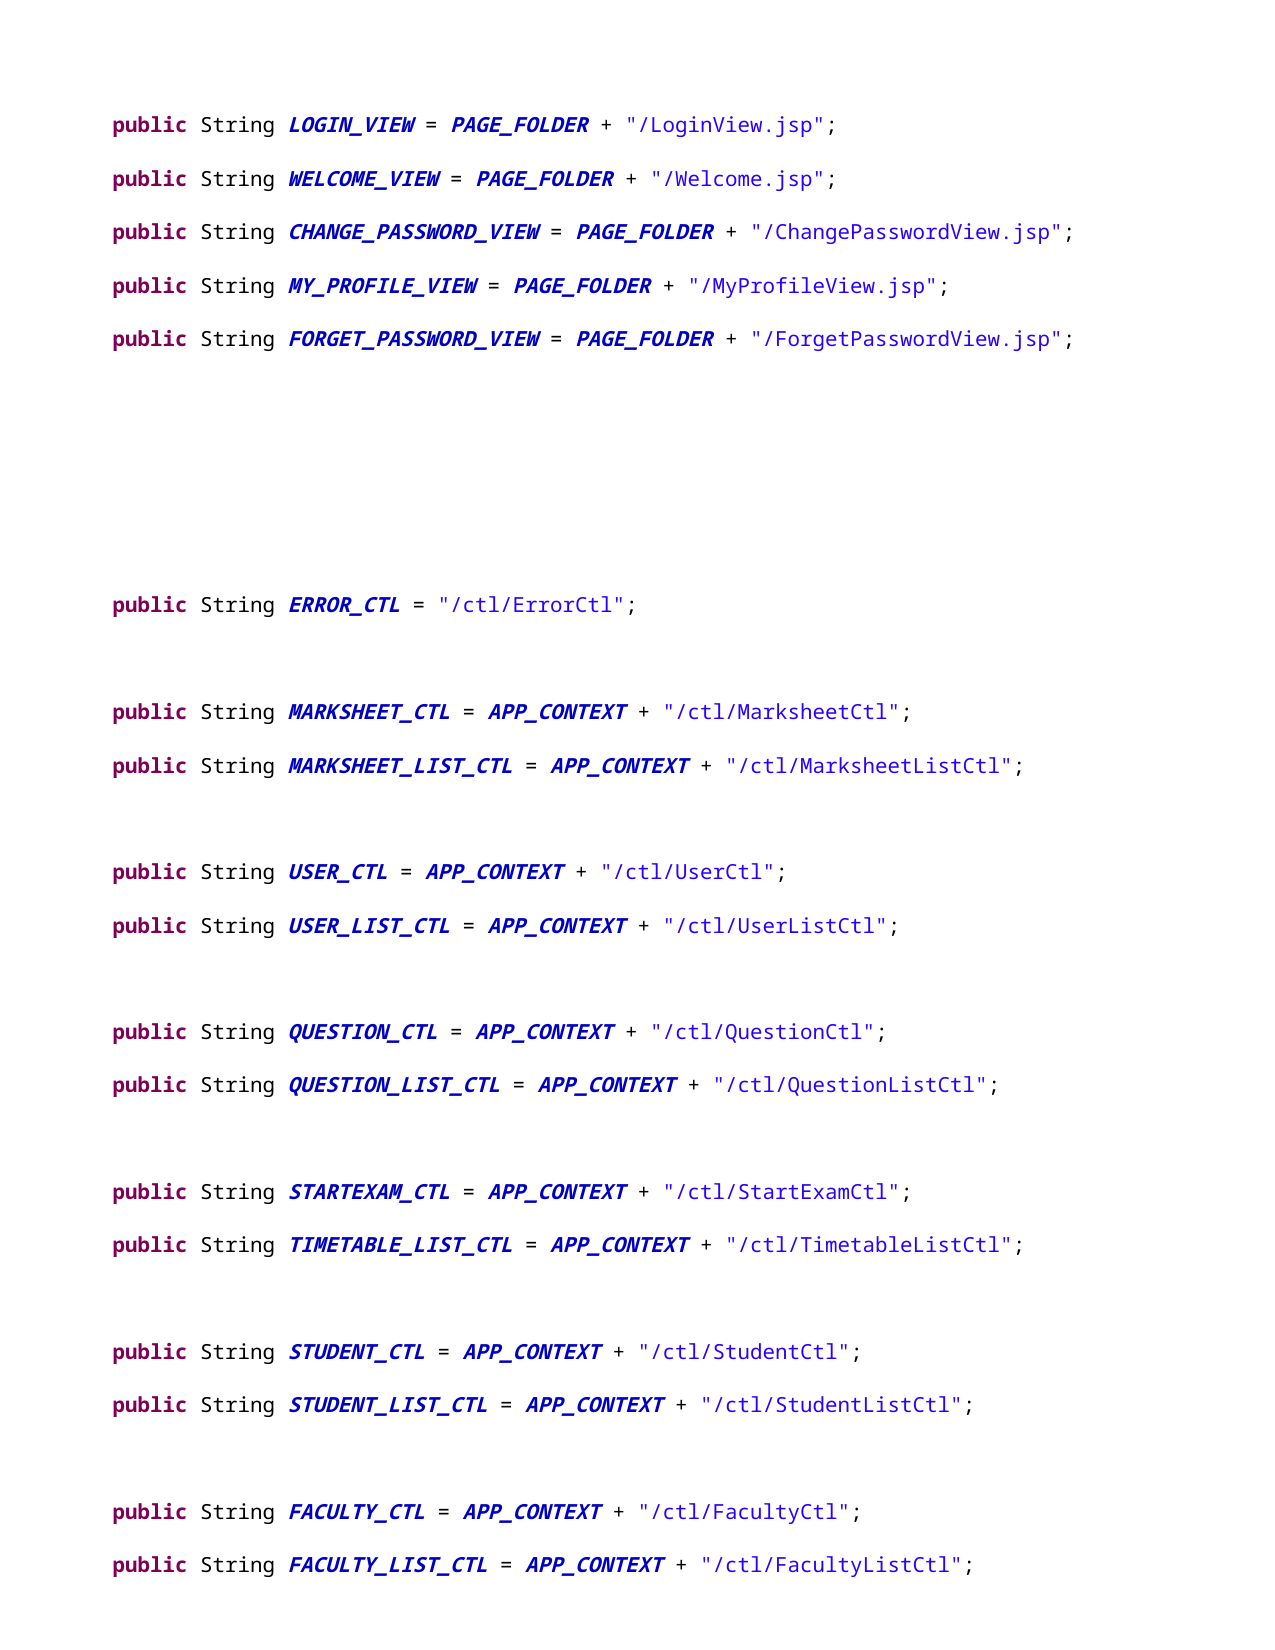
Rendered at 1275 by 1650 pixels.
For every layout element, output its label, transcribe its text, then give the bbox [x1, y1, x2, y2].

text public String FACULTY_LIST_CTL = APP_CONTEXT + "/ctl/FacultyListCtl"; [37, 1550, 1227, 1579]
text public String STARTEXAM_CTL = APP_CONTEXT + "/ctl/StartExamCtl"; [37, 1177, 1227, 1206]
text public String MARKSHEET_LIST_CTL = APP_CONTEXT + "/ctl/MarksheetListCtl"; [37, 751, 1227, 779]
text public String MY_PROFILE_VIEW = PAGE_FOLDER + "/MyProfileView.jsp"; [37, 271, 1227, 299]
text public String STUDENT_LIST_CTL = APP_CONTEXT + "/ctl/StudentListCtl"; [37, 1390, 1227, 1419]
text public String WELCOME_VIEW = PAGE_FOLDER + "/Welcome.jsp"; [37, 164, 1227, 192]
text public String FACULTY_CTL = APP_CONTEXT + "/ctl/FacultyCtl"; [37, 1497, 1227, 1525]
text public String FORGET_PASSWORD_VIEW = PAGE_FOLDER + "/ForgetPasswordView.jsp"; [37, 324, 1227, 353]
text public String QUESTION_LIST_CTL = APP_CONTEXT + "/ctl/QuestionListCtl"; [37, 1071, 1227, 1099]
text public String STUDENT_CTL = APP_CONTEXT + "/ctl/StudentCtl"; [37, 1337, 1227, 1365]
text public String CHANGE_PASSWORD_VIEW = PAGE_FOLDER + "/ChangePasswordView.jsp"; [37, 217, 1227, 246]
text public String TIMETABLE_LIST_CTL = APP_CONTEXT + "/ctl/TimetableListCtl"; [37, 1231, 1227, 1259]
text public String USER_CTL = APP_CONTEXT + "/ctl/UserCtl"; [37, 857, 1227, 886]
text public String USER_LIST_CTL = APP_CONTEXT + "/ctl/UserListCtl"; [37, 911, 1227, 939]
text public String LOGIN_VIEW = PAGE_FOLDER + "/LoginView.jsp"; [37, 110, 1227, 139]
text public String ERROR_CTL = "/ctl/ErrorCtl"; [37, 591, 1227, 619]
text public String MARKSHEET_CTL = APP_CONTEXT + "/ctl/MarksheetCtl"; [37, 697, 1227, 726]
text public String QUESTION_CTL = APP_CONTEXT + "/ctl/QuestionCtl"; [37, 1017, 1227, 1046]
